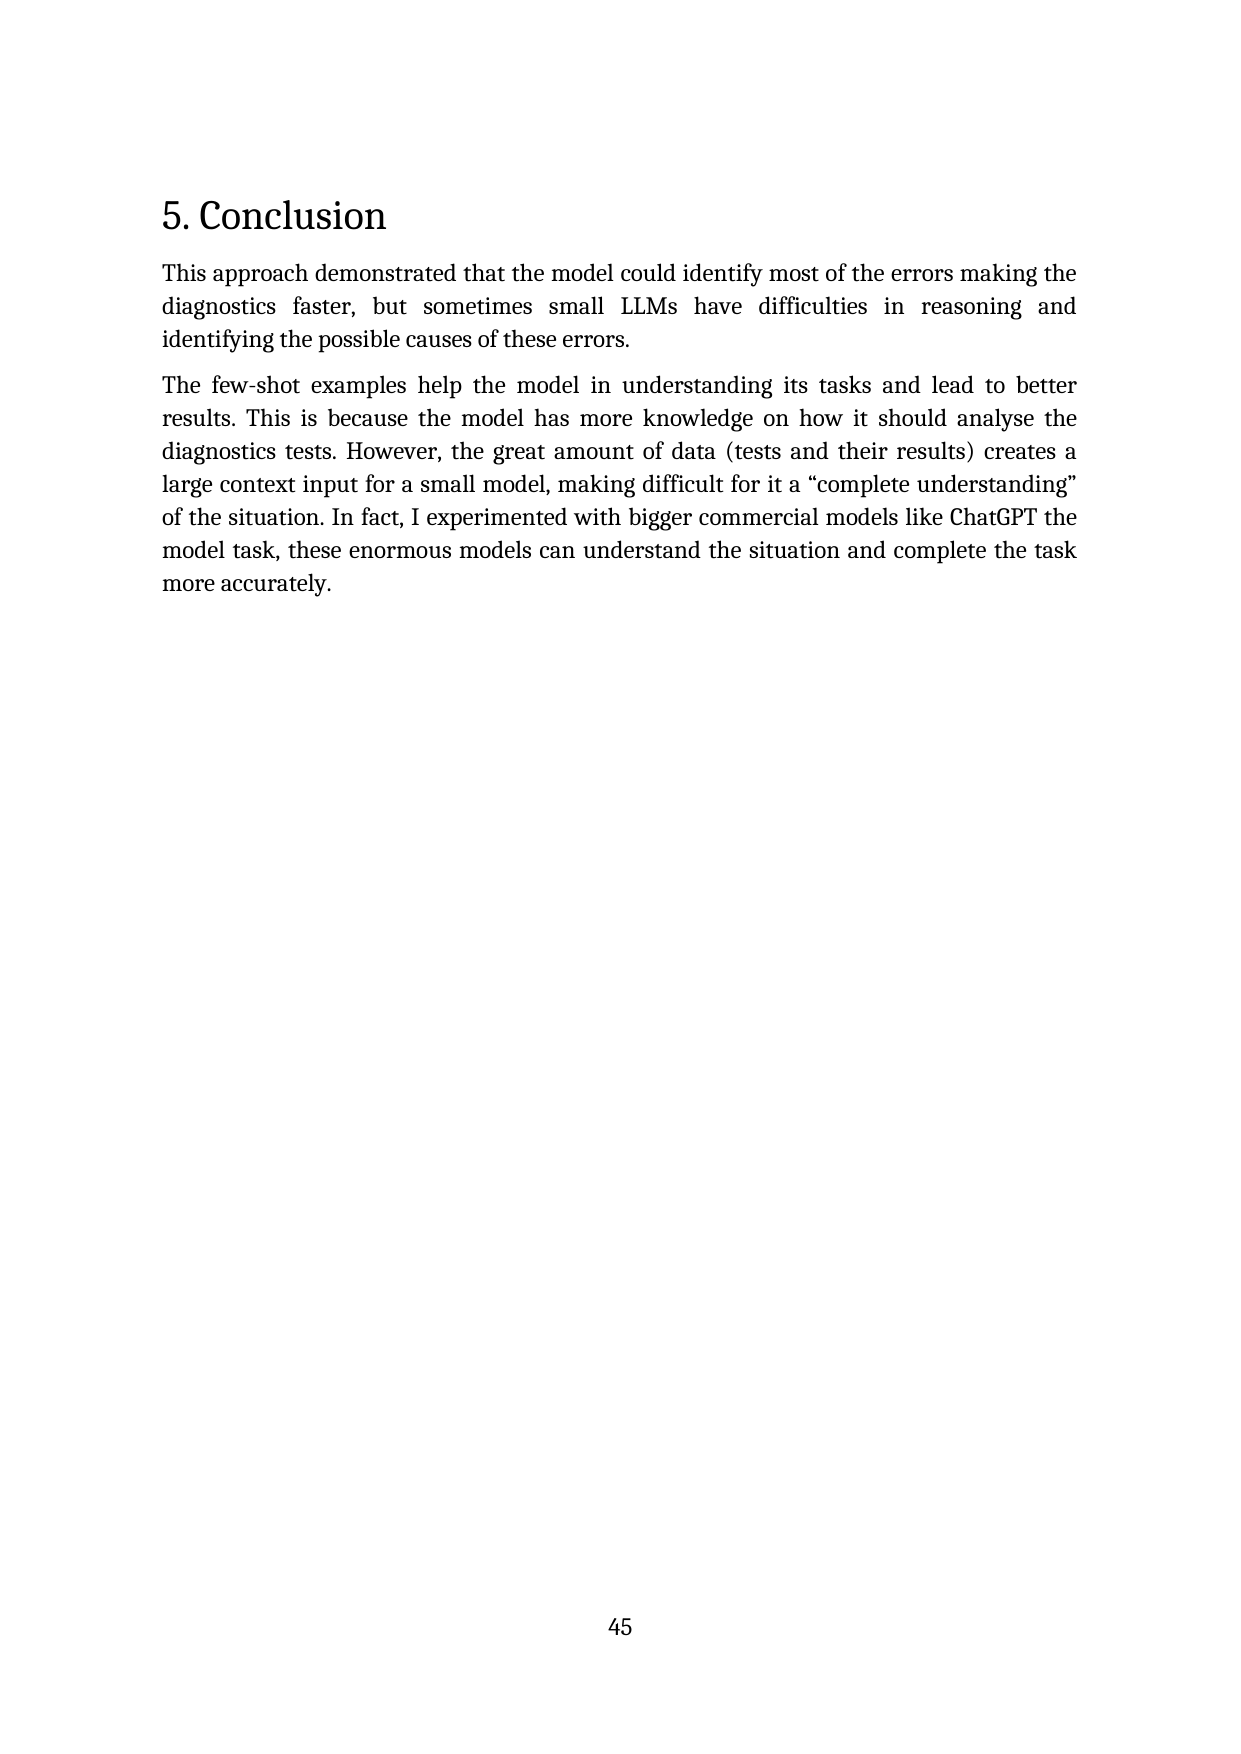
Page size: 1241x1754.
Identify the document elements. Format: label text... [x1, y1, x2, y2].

text The few-shot examples help the model in understanding its tasks and lead to better results. This is because the model has more knowledge on how it should analyse the diagnostics tests. However, the great amount of data (tests and their results) creates a large context input for a small model, making difficult for it a “complete understanding” of the situation. In fact, I experimented with bigger commercial models like ChatGPT the model task, these enormous models can understand the situation and complete the task more accurately. [162, 371, 1078, 598]
subtitle 5. Conclusion [162, 192, 1078, 239]
text This approach demonstrated that the model could identify most of the errors making the diagnostics faster, but sometimes small LLMs have difficulties in reasoning and identifying the possible causes of these errors. [162, 259, 1078, 354]
